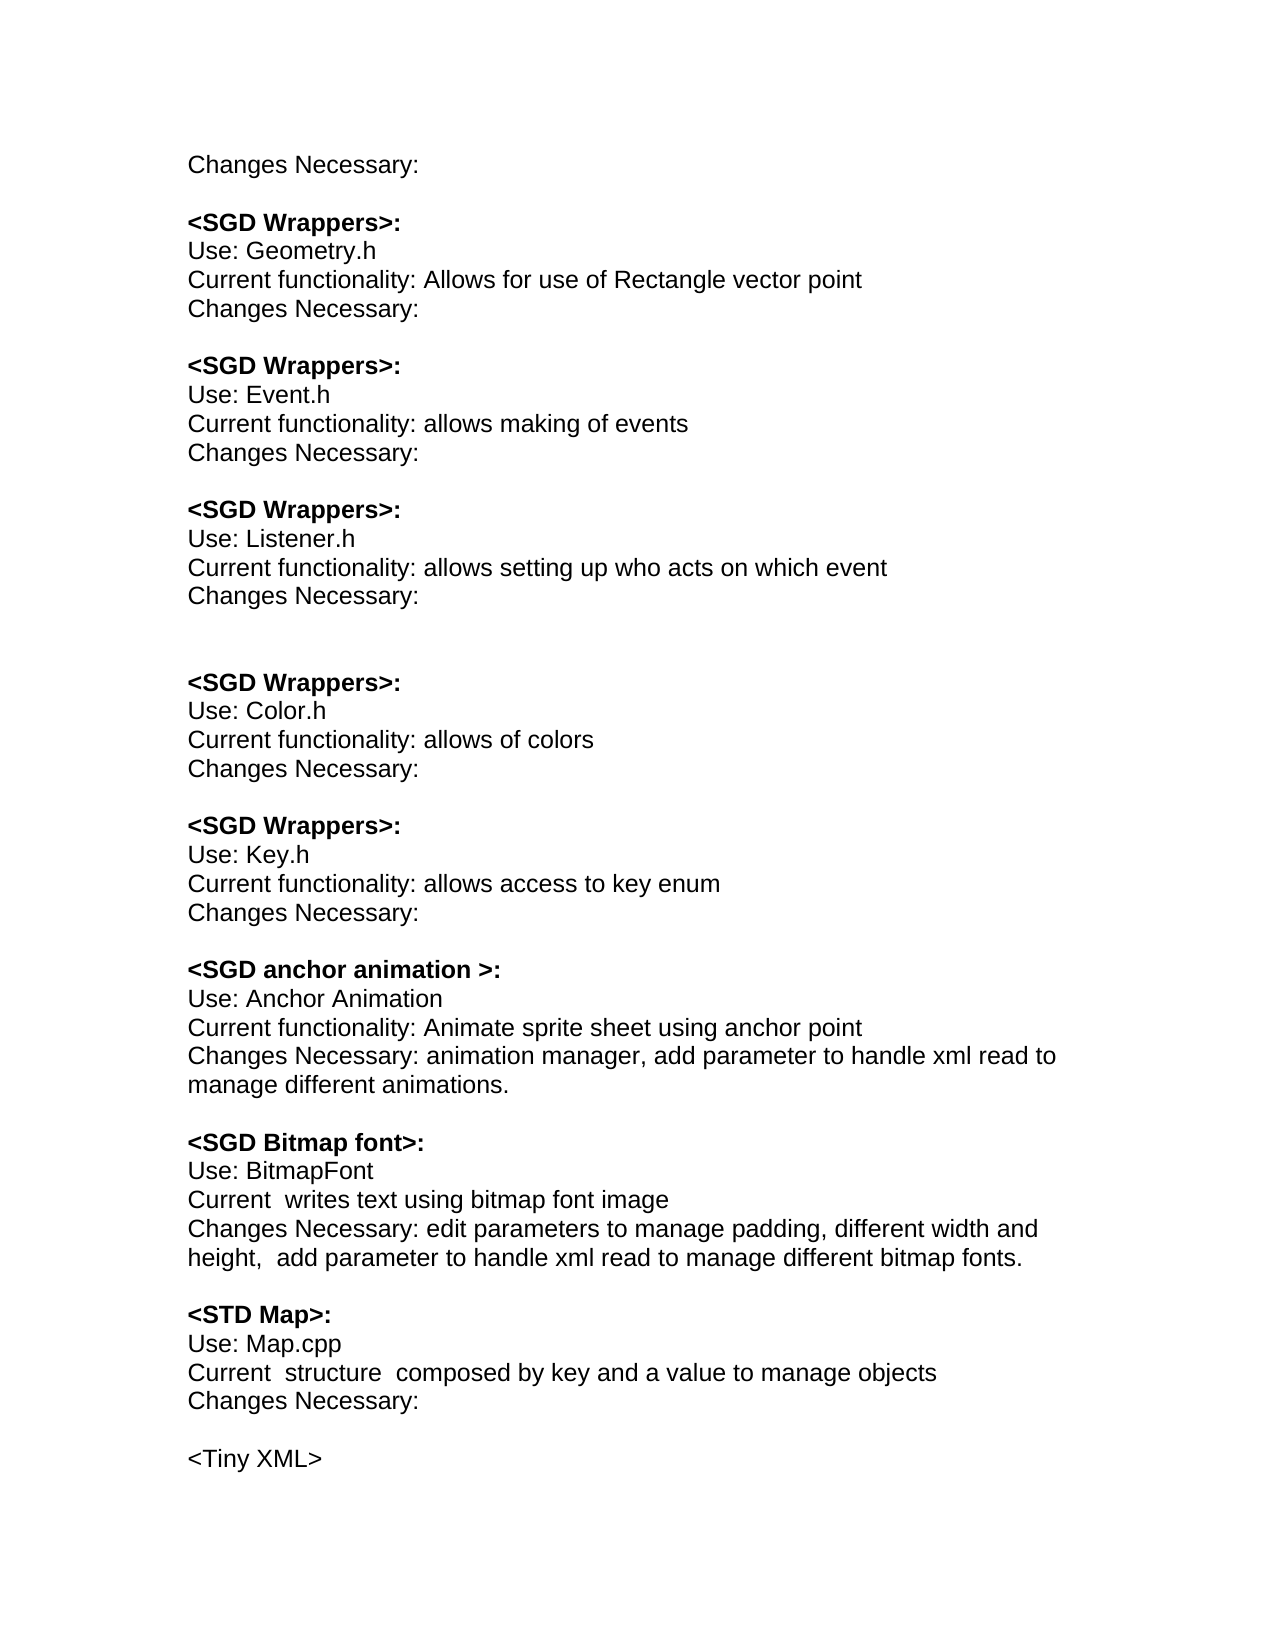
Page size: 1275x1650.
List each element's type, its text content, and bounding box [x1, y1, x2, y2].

text Current functionality: Animate sprite sheet using anchor point [187, 1012, 1087, 1041]
text <SGD Bitmap font>: [187, 1127, 1087, 1156]
text <SGD Wrappers>: [187, 667, 1087, 696]
text Changes Necessary: [187, 581, 1087, 610]
text Current writes text using bitmap font image [187, 1185, 1087, 1214]
text <SGD Wrappers>: [187, 495, 1087, 524]
text Use: Key.h [187, 840, 1087, 869]
text Changes Necessary: animation manager, add parameter to handle xml read to manage different animations. [187, 1041, 1087, 1099]
text Use: Anchor Animation [187, 984, 1087, 1012]
text <Tiny XML> [187, 1444, 1087, 1472]
text Current functionality: allows of colors [187, 725, 1087, 754]
text <SGD Wrappers>: [187, 811, 1087, 840]
text Changes Necessary: [187, 1386, 1087, 1415]
text <SGD Wrappers>: [187, 351, 1087, 380]
text Changes Necessary: [187, 294, 1087, 322]
text Use: Map.cpp [187, 1329, 1087, 1357]
text Changes Necessary: [187, 754, 1087, 782]
text Current functionality: Allows for use of Rectangle vector point [187, 265, 1087, 294]
text Changes Necessary: [187, 150, 1087, 179]
text Use: Geometry.h [187, 236, 1087, 265]
text Current functionality: allows access to key enum [187, 869, 1087, 897]
text Use: BitmapFont [187, 1156, 1087, 1185]
text Use: Color.h [187, 696, 1087, 725]
text Current functionality: allows making of events [187, 409, 1087, 437]
text Use: Listener.h [187, 524, 1087, 552]
text Changes Necessary: edit parameters to manage padding, different width and height, add parameter to handle xml read to manage different bitmap fonts. [187, 1214, 1087, 1271]
text <STD Map>: [187, 1300, 1087, 1329]
text Changes Necessary: [187, 437, 1087, 466]
text Changes Necessary: [187, 897, 1087, 926]
text Use: Event.h [187, 380, 1087, 409]
text Current functionality: allows setting up who acts on which event [187, 552, 1087, 581]
text <SGD anchor animation >: [187, 955, 1087, 984]
text Current structure composed by key and a value to manage objects [187, 1357, 1087, 1386]
text <SGD Wrappers>: [187, 207, 1087, 236]
